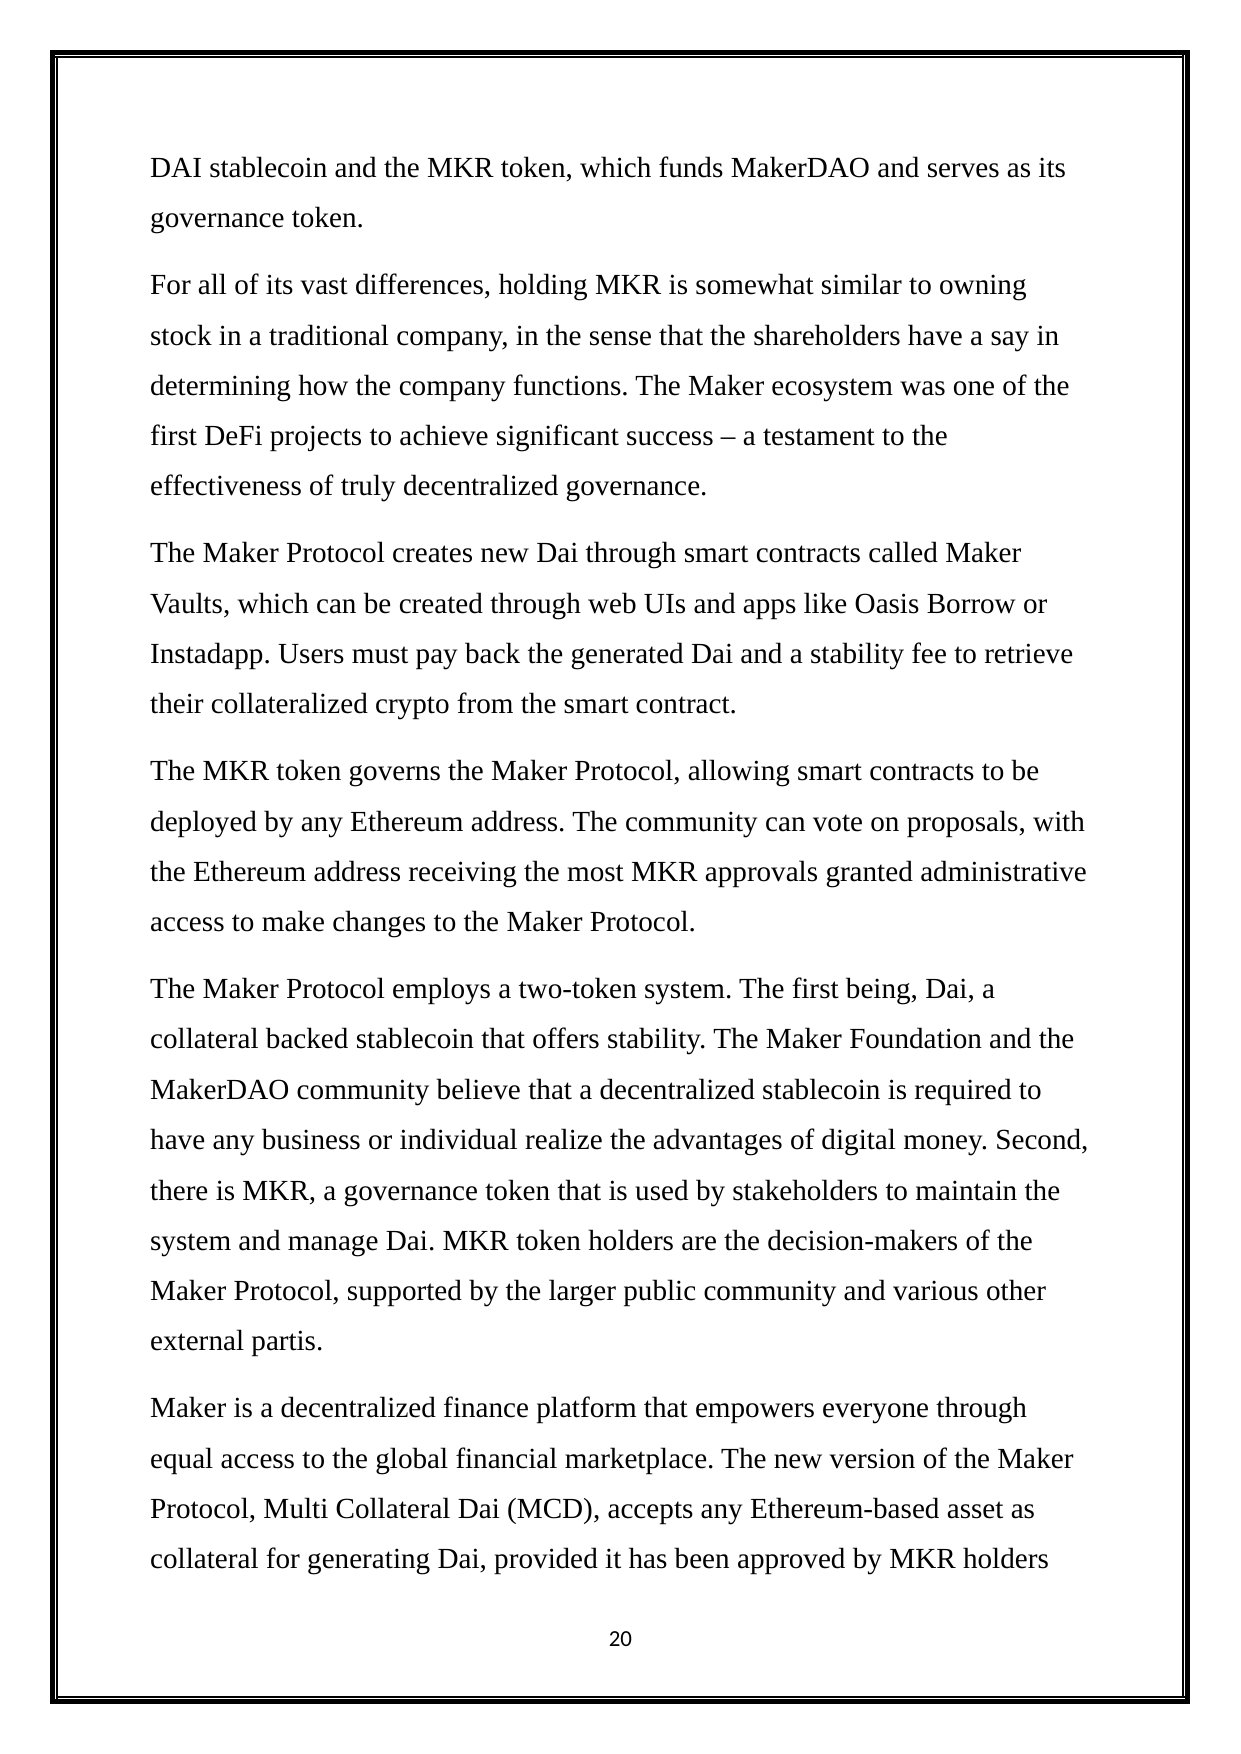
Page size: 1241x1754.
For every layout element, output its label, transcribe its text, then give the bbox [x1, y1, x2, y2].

text The Maker Protocol creates new Dai through smart contracts called Maker Vaults, which can be created through web UIs and apps like Oasis Borrow or Instadapp. Users must pay back the generated Dai and a stability fee to retrieve their collateralized crypto from the smart contract. [150, 536, 1090, 720]
text The Maker Protocol employs a two-token system. The first being, Dai, a collateral backed stablecoin that offers stability. The Maker Foundation and the MakerDAO community believe that a decentralized stablecoin is required to have any business or individual realize the advantages of digital money. Second, there is MKR, a governance token that is used by stakeholders to maintain the system and manage Dai. MKR token holders are the decision-makers of the Maker Protocol, supported by the larger public community and various other external partis. [150, 971, 1090, 1357]
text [150, 1391, 1090, 1575]
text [150, 150, 1090, 234]
text For all of its vast differences, holding MKR is somewhat similar to owning stock in a traditional company, in the sense that the shareholders have a say in determining how the company functions. The Maker ecosystem was one of the first DeFi projects to achieve significant success – a testament to the effectiveness of truly decentralized governance. [150, 267, 1090, 502]
text The MKR token governs the Maker Protocol, allowing smart contracts to be deployed by any Ethereum address. The community can vote on proposals, with the Ethereum address receiving the most MKR approvals granted administrative access to make changes to the Maker Protocol. [150, 753, 1090, 938]
